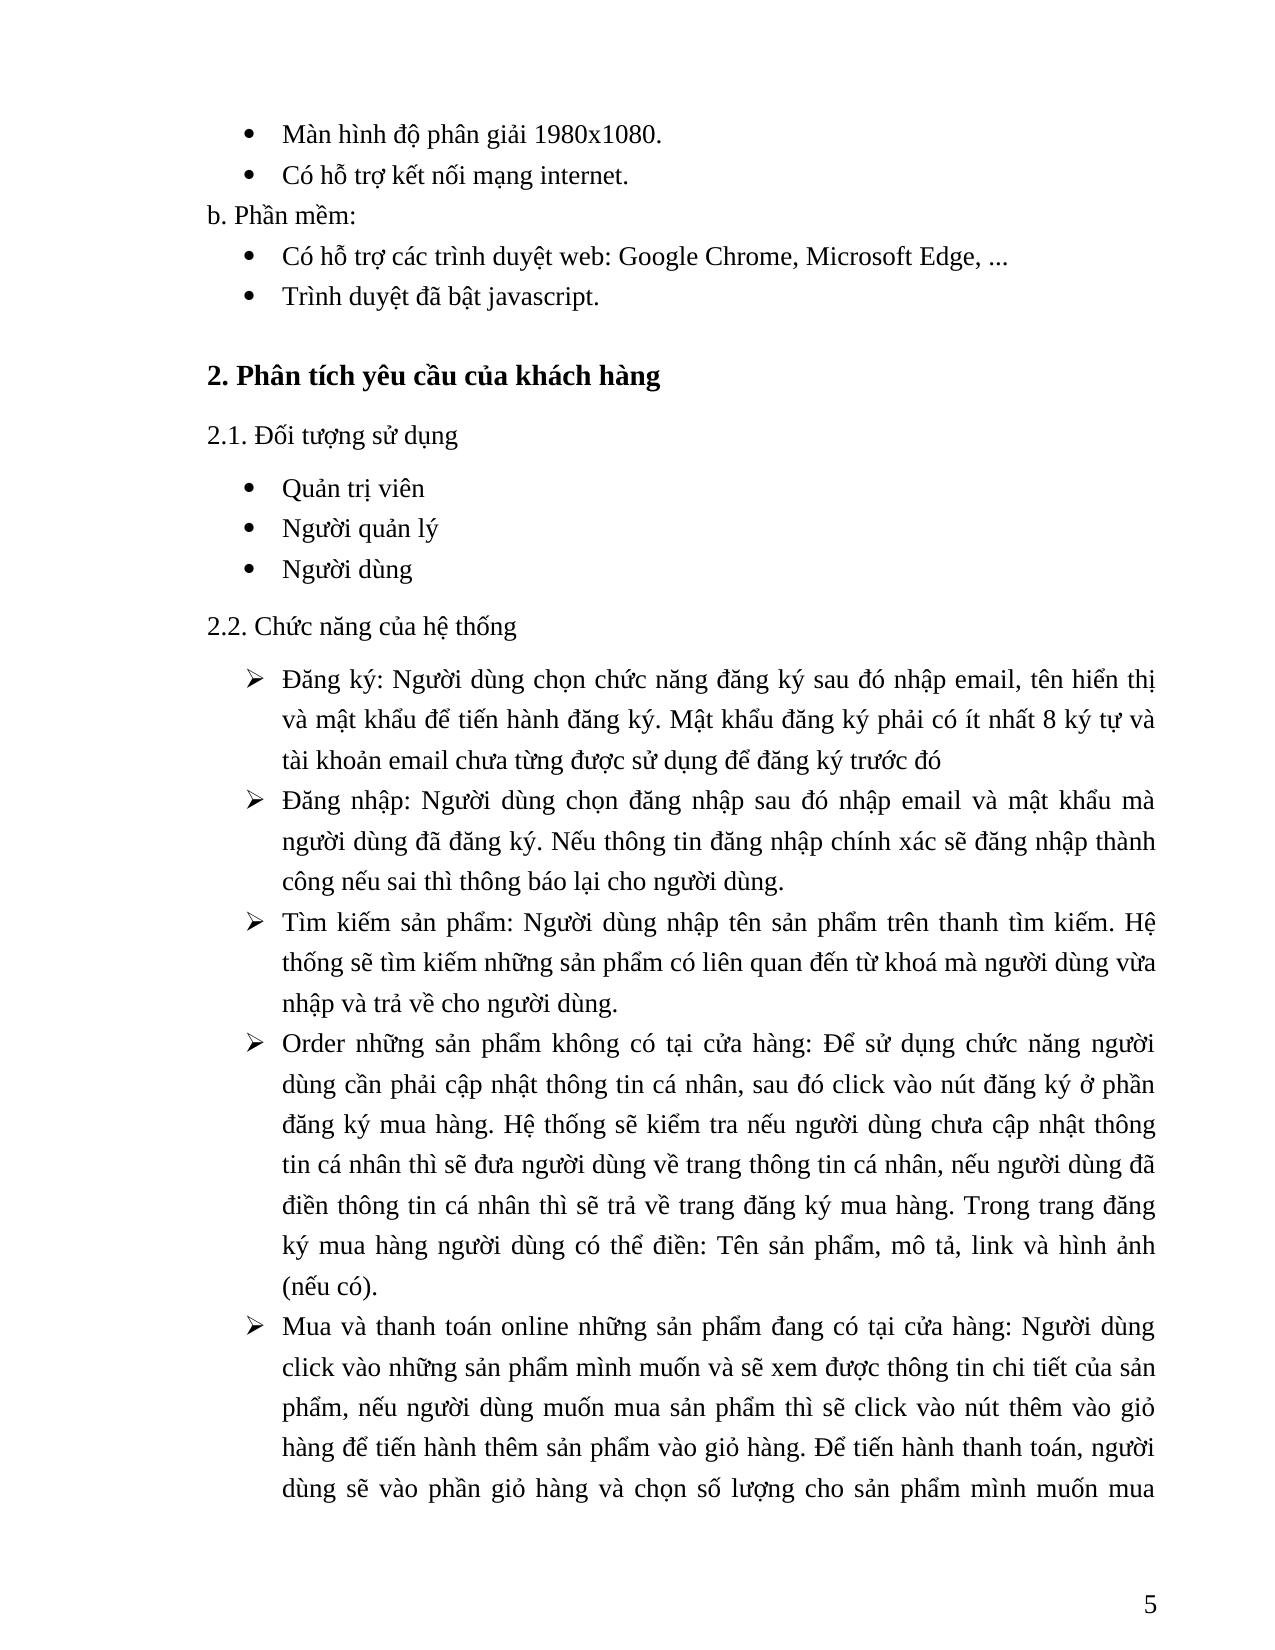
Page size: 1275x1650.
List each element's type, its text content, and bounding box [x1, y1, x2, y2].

list Trình duyệt đã bật javascript. [244, 280, 1157, 312]
list Có hỗ trợ kết nối mạng internet. [244, 159, 1157, 190]
list Đăng ký: Người dùng chọn chức năng đăng ký sau đó nhập email, tên hiển thị và mật khẩu để tiến hành đăng ký. Mật khẩu đăng ký phải có ít nhất 8 ký tự và tài khoản email chưa từng được sử dụng để đăng ký trước đó [244, 663, 1157, 775]
subtitle 2.1. Đối tượng sử dụng [207, 419, 1157, 450]
subtitle 2. Phân tích yêu cầu của khách hàng [207, 358, 1157, 392]
list Đăng nhập: Người dùng chọn đăng nhập sau đó nhập email và mật khẩu mà người dùng đã đăng ký. Nếu thông tin đăng nhập chính xác sẽ đăng nhập thành công nếu sai thì thông báo lại cho người dùng. [244, 784, 1157, 897]
list Order những sản phẩm không có tại cửa hàng: Để sử dụng chức năng người dùng cần phải cập nhật thông tin cá nhân, sau đó click vào nút đăng ký ở phần đăng ký mua hàng. Hệ thống sẽ kiểm tra nếu người dùng chưa cập nhật thông tin cá nhân thì sẽ đưa người dùng về trang thông tin cá nhân, nếu người dùng đã điền thông tin cá nhân thì sẽ trả về trang đăng ký mua hàng. Trong trang đăng ký mua hàng người dùng có thể điền: Tên sản phẩm, mô tả, link và hình ảnh (nếu có). [244, 1027, 1157, 1301]
list Tìm kiếm sản phẩm: Người dùng nhập tên sản phẩm trên thanh tìm kiếm. Hệ thống sẽ tìm kiếm những sản phẩm có liên quan đến từ khoá mà người dùng vừa nhập và trả về cho người dùng. [244, 906, 1157, 1018]
list Người quản lý [244, 512, 1157, 543]
list Có hỗ trợ các trình duyệt web: Google Chrome, Microsoft Edge, ... [244, 240, 1157, 271]
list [244, 1310, 1157, 1503]
list Người dùng [244, 553, 1157, 584]
text b. Phần mềm: [207, 199, 1157, 231]
subtitle 2.2. Chức năng của hệ thống [207, 610, 1157, 641]
list Màn hình độ phân giải 1980x1080. [244, 118, 1157, 149]
list Quản trị viên [244, 472, 1157, 503]
